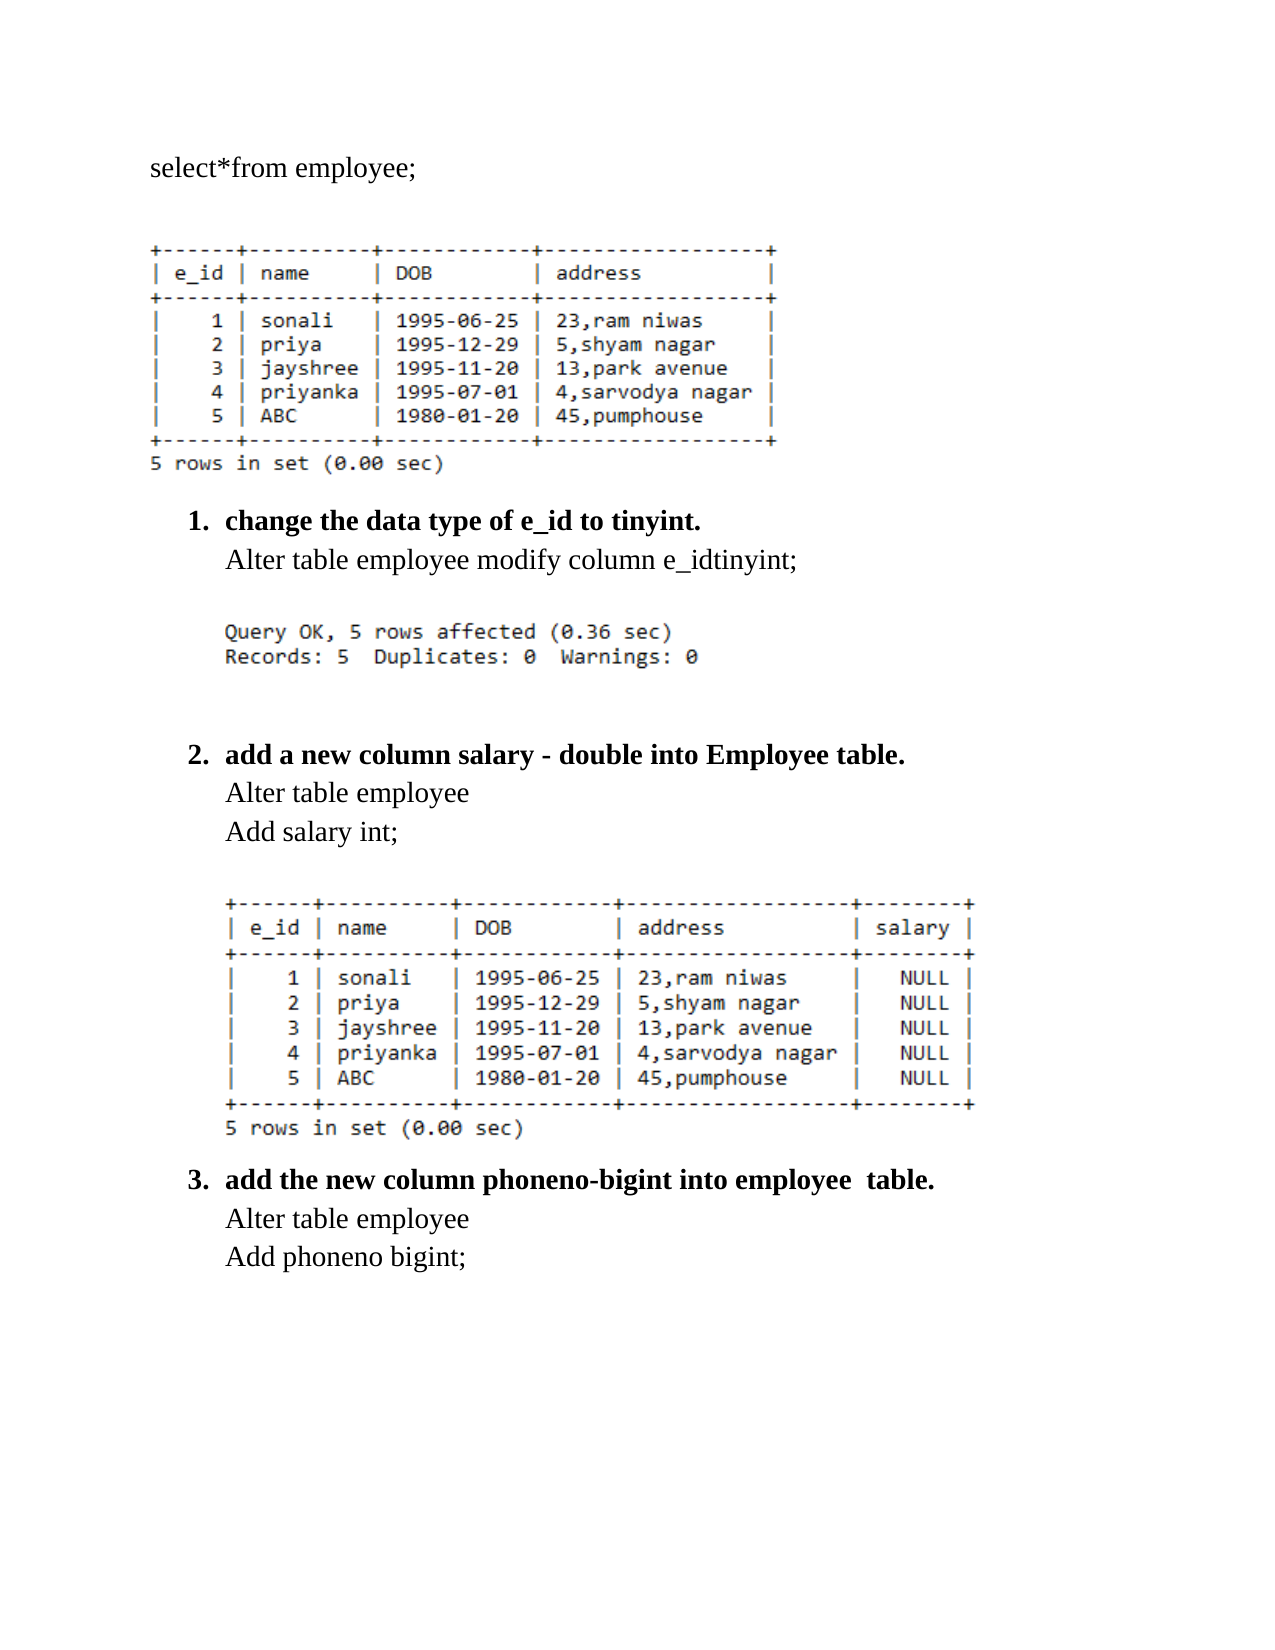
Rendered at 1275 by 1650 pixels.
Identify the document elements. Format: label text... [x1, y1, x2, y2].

list Alter table employee modify column e_idtinyint; [225, 542, 1125, 576]
list Alter table employee [225, 775, 1125, 809]
list Add salary int; [225, 814, 1125, 847]
picture [225, 619, 1112, 695]
picture [150, 242, 891, 479]
picture [225, 891, 999, 1158]
list Add phoneno bigint; [225, 1239, 1125, 1273]
text select*from employee; [150, 150, 1125, 183]
list change the data type of e_id to tinyint. [187, 503, 1125, 537]
list add a new column salary - double into Employee table. [187, 737, 1125, 770]
list Alter table employee [225, 1201, 1125, 1234]
list add the new column phoneno-bigint into employee table. [187, 1162, 1125, 1196]
